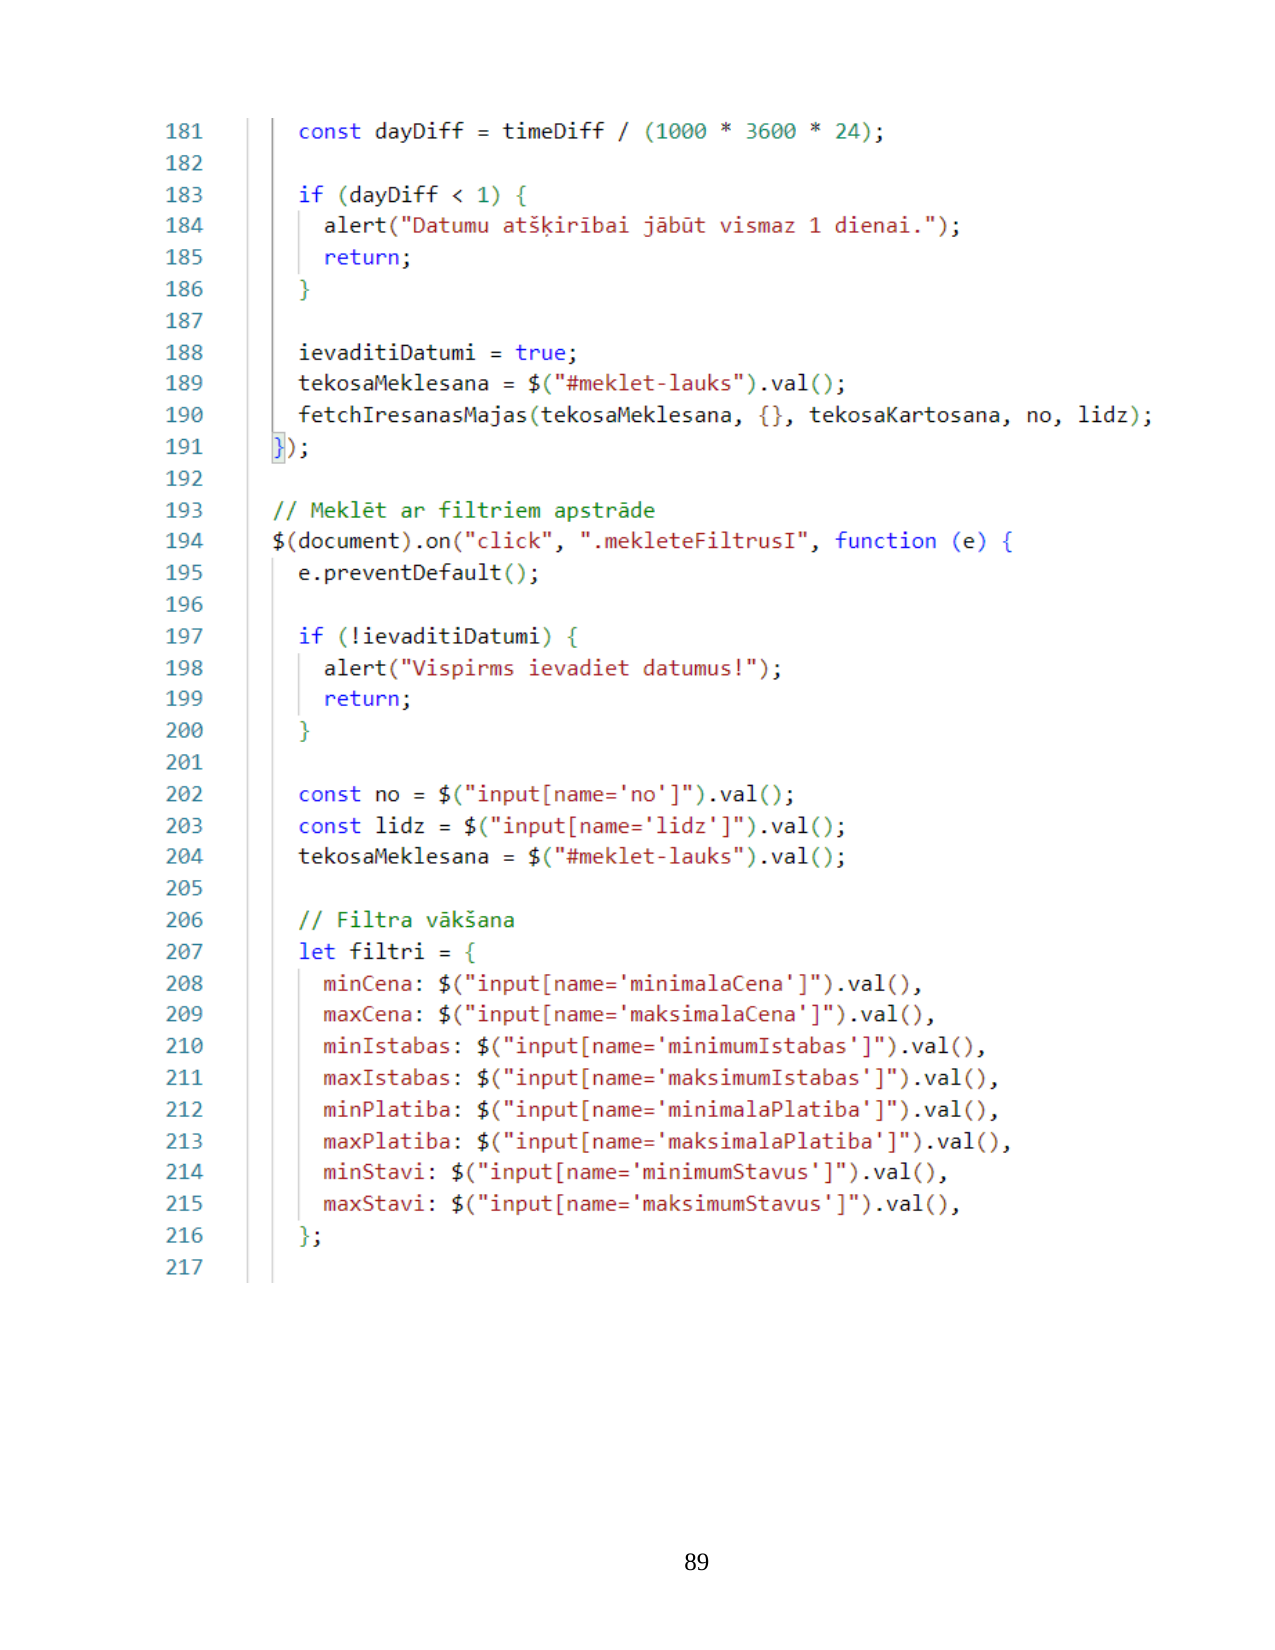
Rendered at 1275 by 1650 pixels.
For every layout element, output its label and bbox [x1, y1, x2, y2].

picture [157, 118, 1157, 1283]
